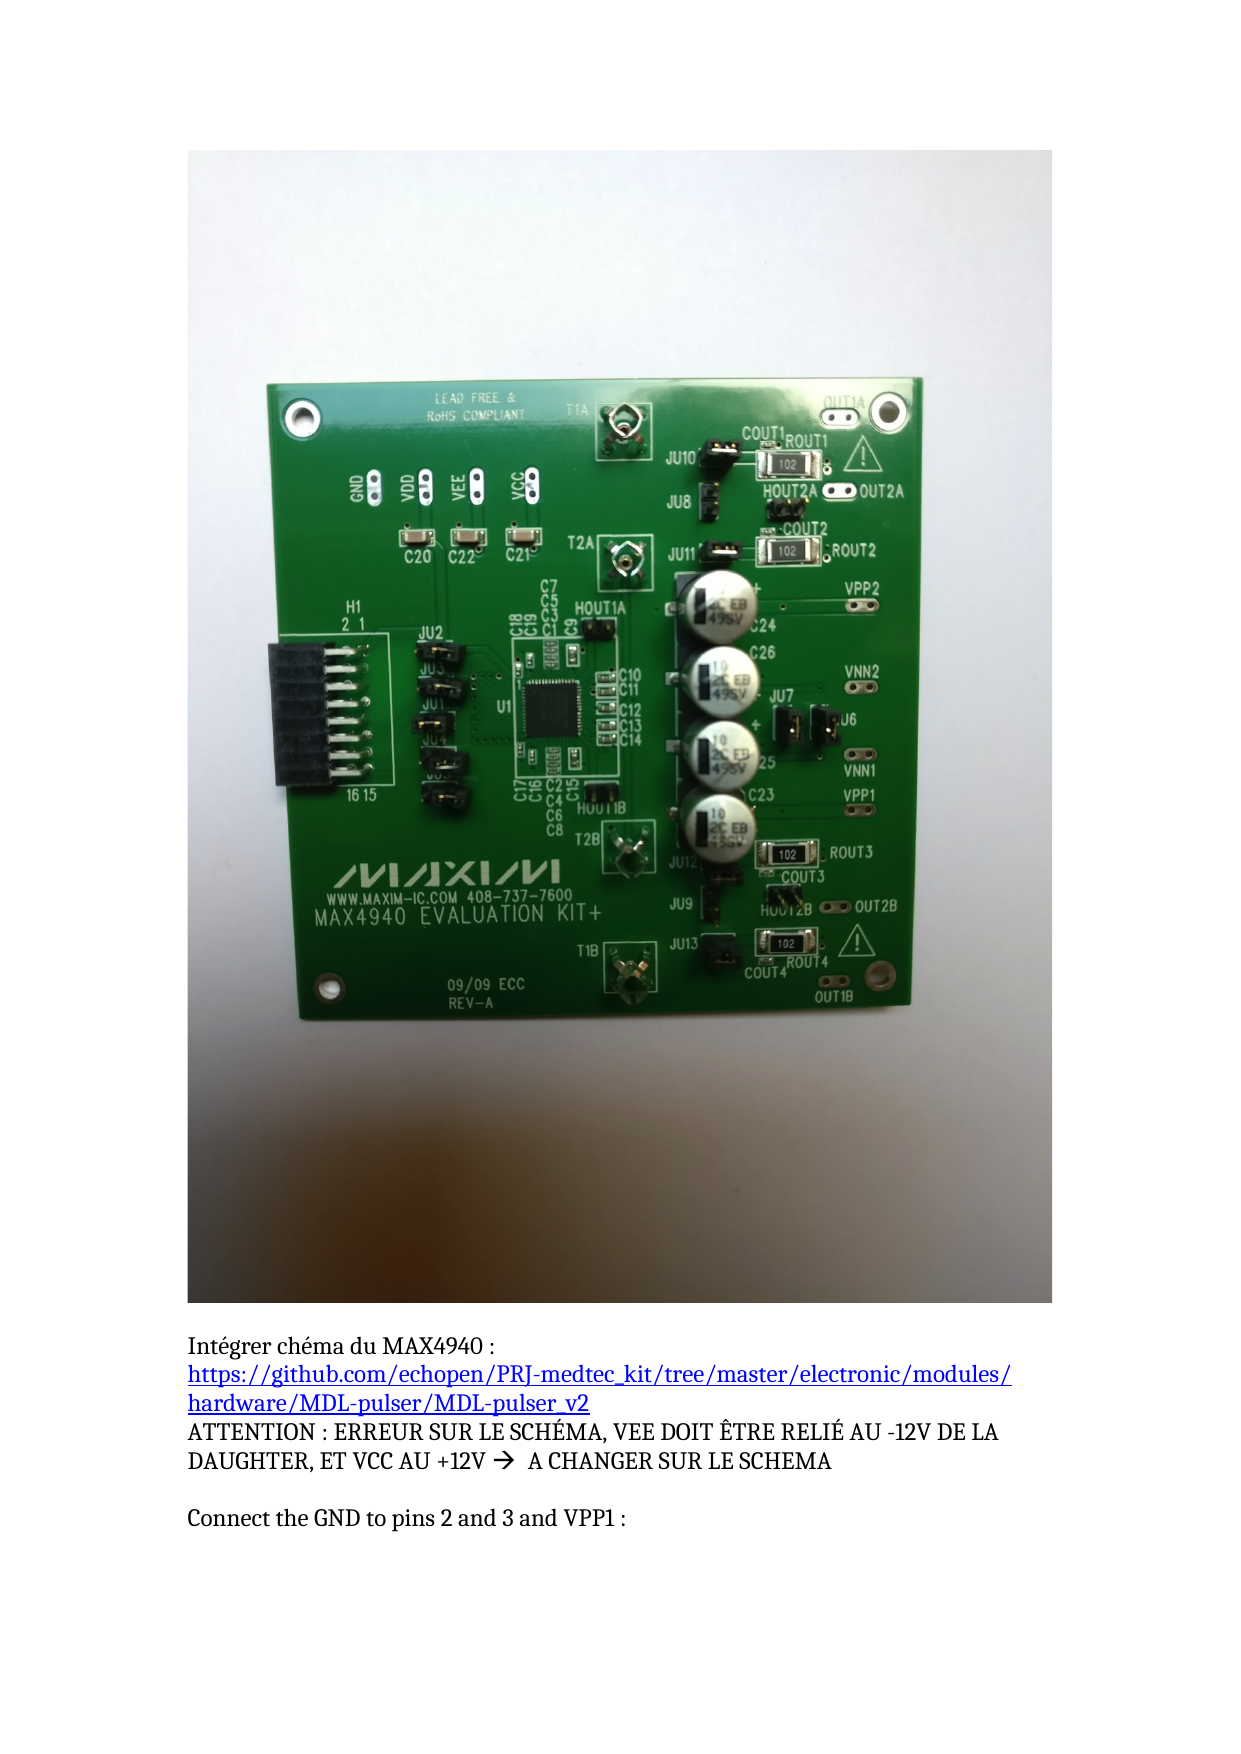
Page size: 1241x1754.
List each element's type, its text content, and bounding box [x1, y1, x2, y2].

picture [187, 150, 1053, 1303]
text Connect the GND to pins 2 and 3 and VPP1 : [187, 1504, 1053, 1533]
text https://github.com/echopen/PRJ-medtec_kit/tree/master/electronic/modules/hardware/MDL-pulser/MDL-pulser_v2 [187, 1360, 1053, 1418]
text Intégrer chéma du MAX4940 : [187, 1332, 1053, 1360]
text ATTENTION : ERREUR SUR LE SCHÉMA, VEE DOIT ÊTRE RELIÉ AU -12V DE LA DAUGHTER, ET VCC AU +12V A CHANGER SUR LE SCHEMA [187, 1418, 1053, 1475]
